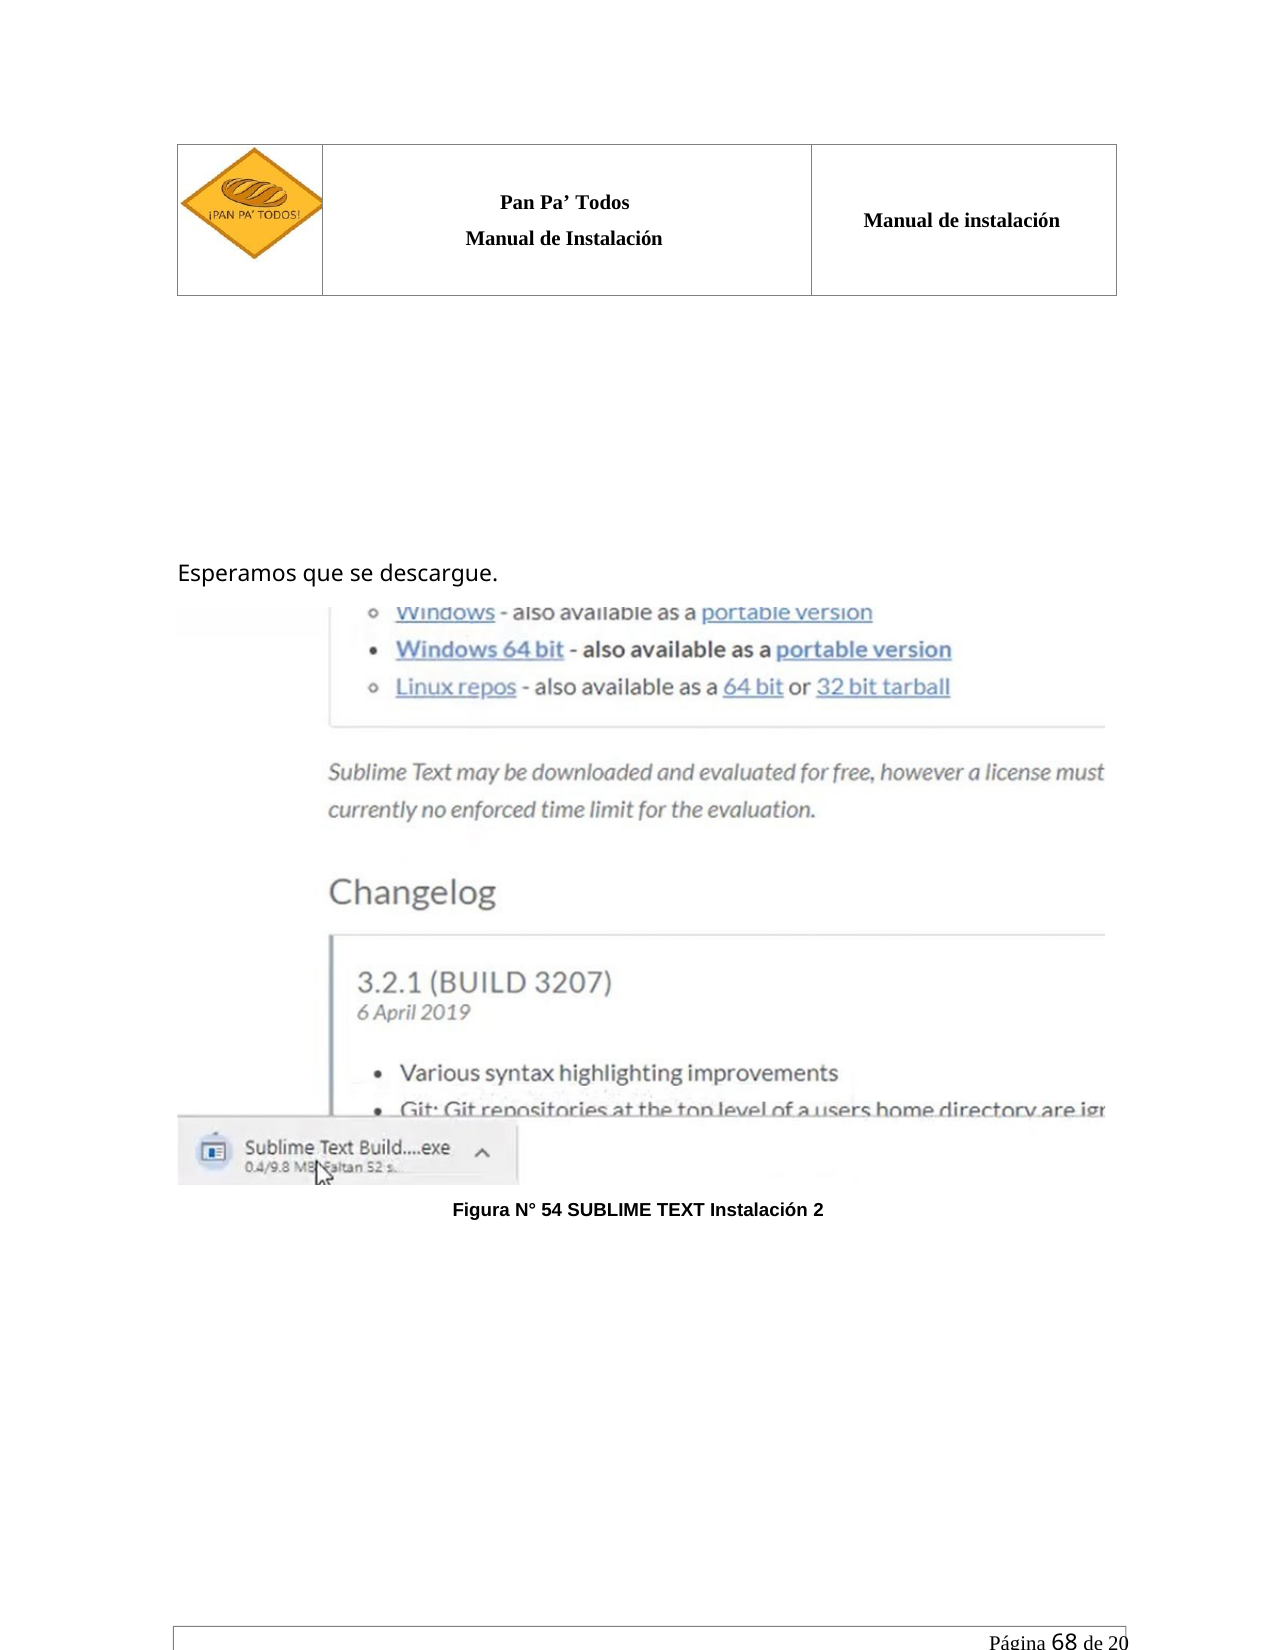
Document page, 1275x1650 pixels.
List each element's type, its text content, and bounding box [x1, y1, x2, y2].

picture [177, 607, 1106, 1185]
text Esperamos que se descargue. [177, 557, 1129, 588]
picture [180, 147, 322, 262]
text Figura N° 54 SUBLIME TEXT Instalación 2 [383, 1185, 893, 1220]
